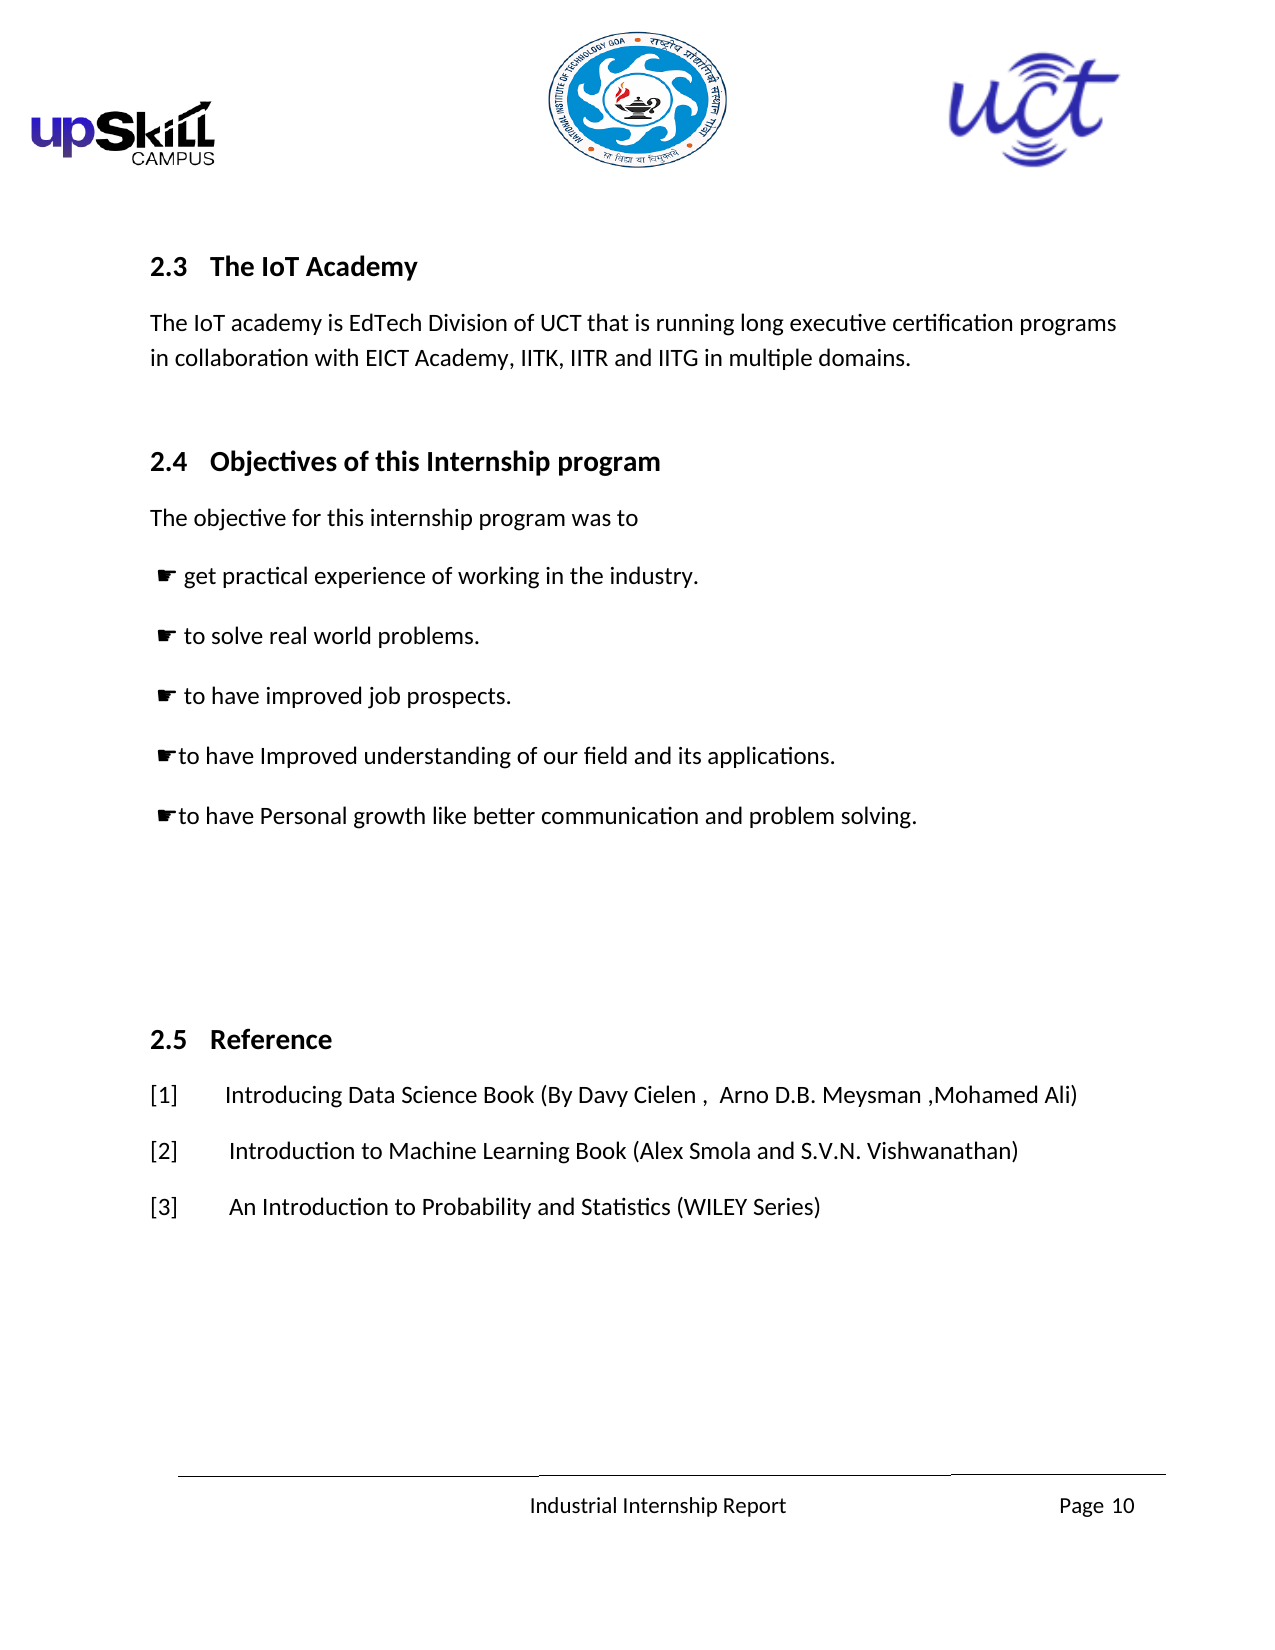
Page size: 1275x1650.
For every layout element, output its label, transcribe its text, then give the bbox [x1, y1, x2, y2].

text [2] Introduction to Machine Learning Book (Alex Smola and S.V.N. Vishwanathan) [150, 1135, 1134, 1166]
text The IoT academy is EdTech Division of UCT that is running long executive certification programs in collaboration with EICT Academy, IITK, IITR and IITG in multiple domains. [150, 307, 1134, 372]
text ☛to have Improved understanding of our field and its applications. [150, 738, 1134, 772]
text ☛ get practical experience of working in the industry. [150, 558, 1134, 592]
text ☛to have Personal growth like better communication and problem solving. [150, 798, 1134, 832]
subtitle Reference [150, 1029, 1134, 1054]
picture [946, 43, 1125, 169]
picture [543, 28, 732, 169]
text ☛ to solve real world problems. [150, 618, 1134, 652]
subtitle The IoT Academy [150, 257, 1134, 282]
subtitle Objectives of this Internship program [150, 452, 1134, 477]
picture [0, 89, 246, 169]
text [3] An Introduction to Probability and Statistics (WILEY Series) [150, 1191, 1134, 1221]
text [1] Introducing Data Science Book (By Davy Cielen , Arno D.B. Meysman ,Mohamed Ali) [150, 1079, 1134, 1110]
text ☛ to have improved job prospects. [150, 678, 1134, 712]
text The objective for this internship program was to [150, 502, 1134, 532]
